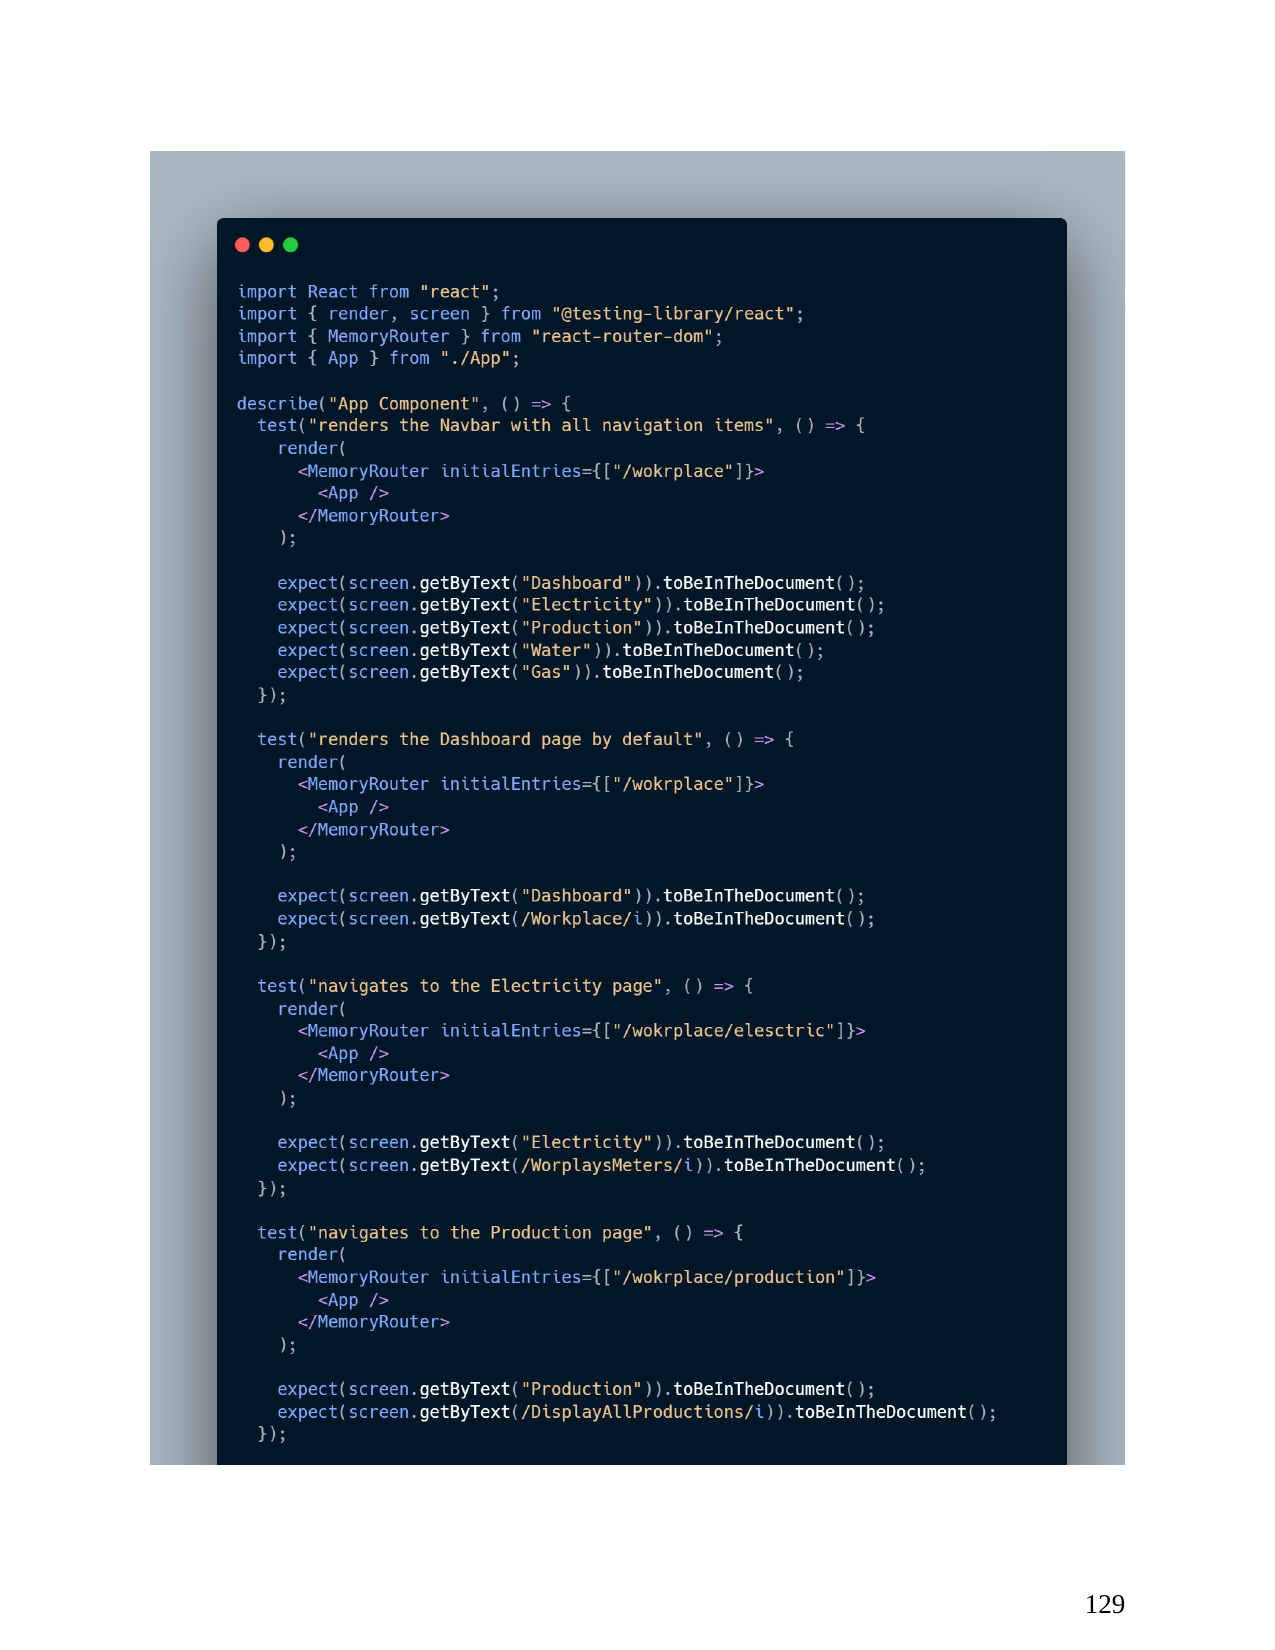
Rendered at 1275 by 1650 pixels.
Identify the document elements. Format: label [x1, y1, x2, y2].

picture [150, 150, 1125, 1465]
